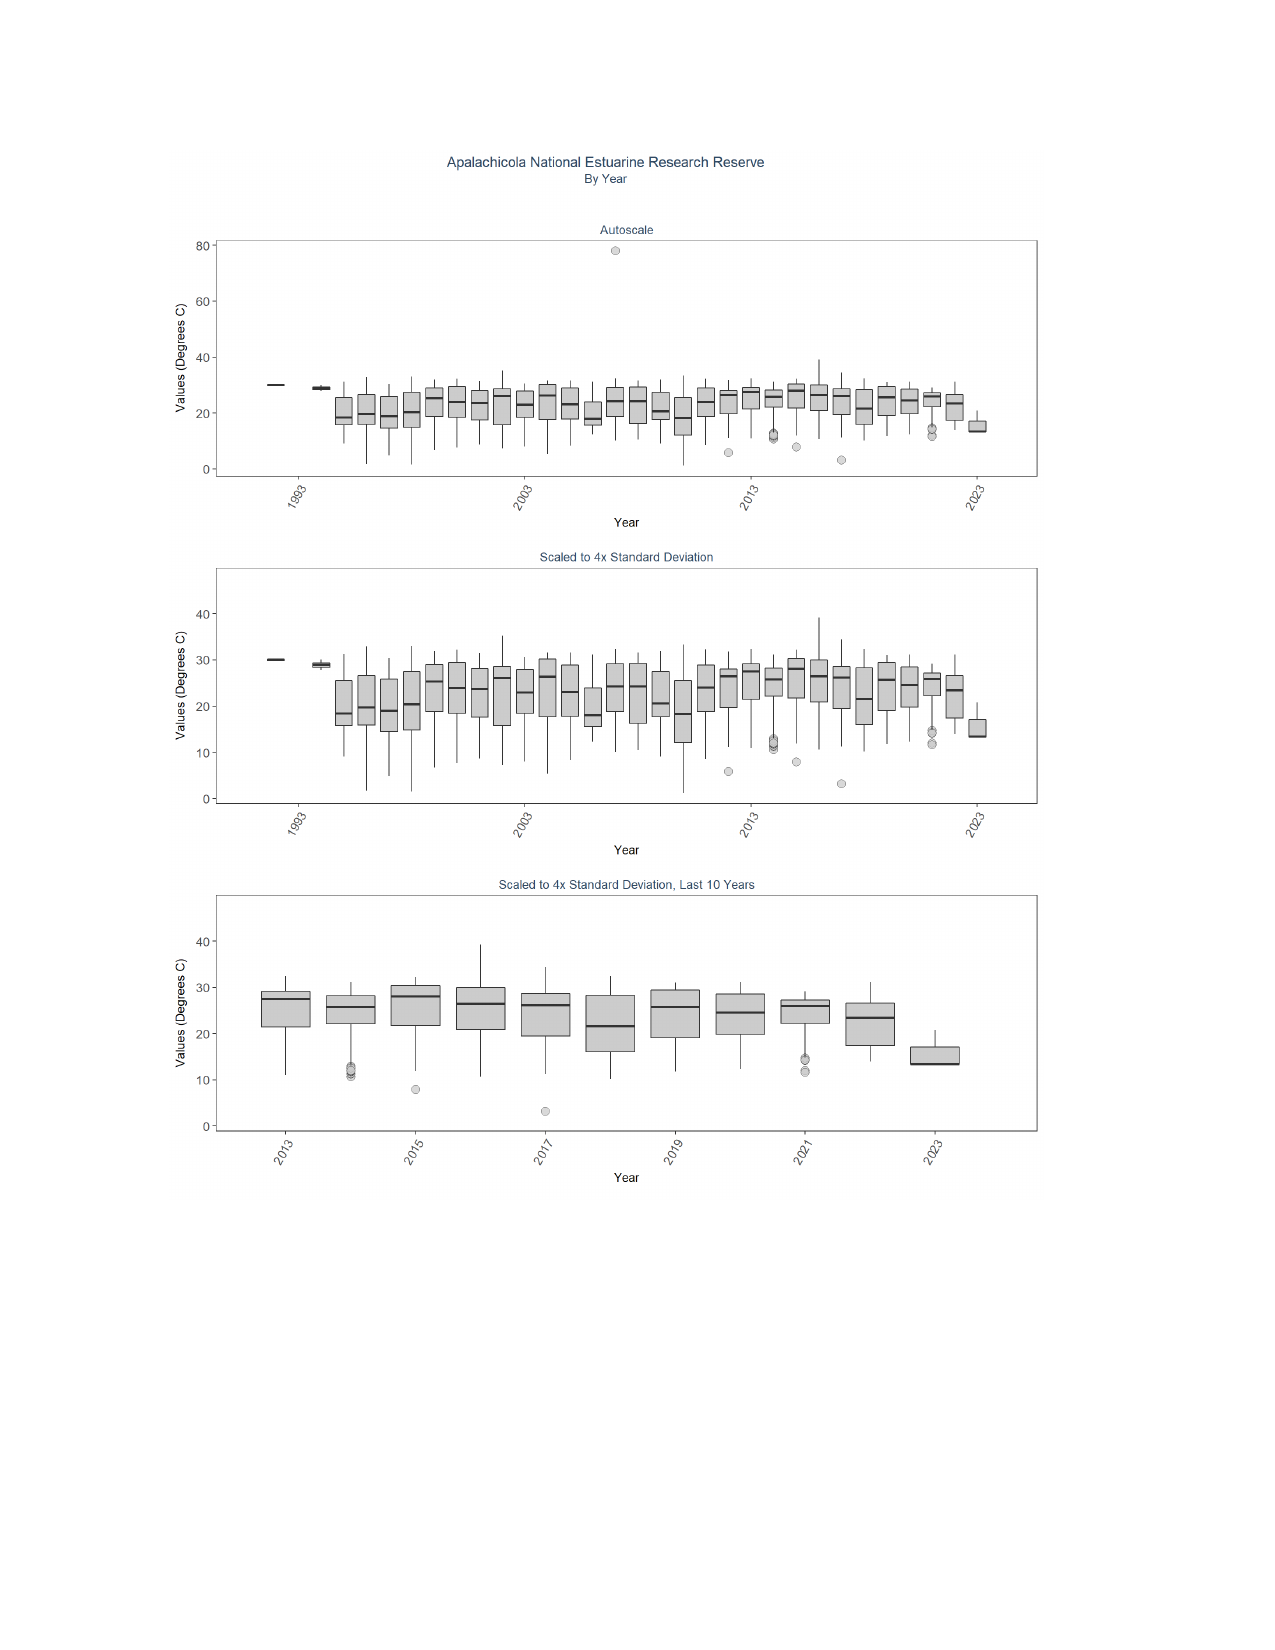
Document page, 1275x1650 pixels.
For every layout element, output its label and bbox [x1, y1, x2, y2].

picture [168, 150, 1044, 1200]
